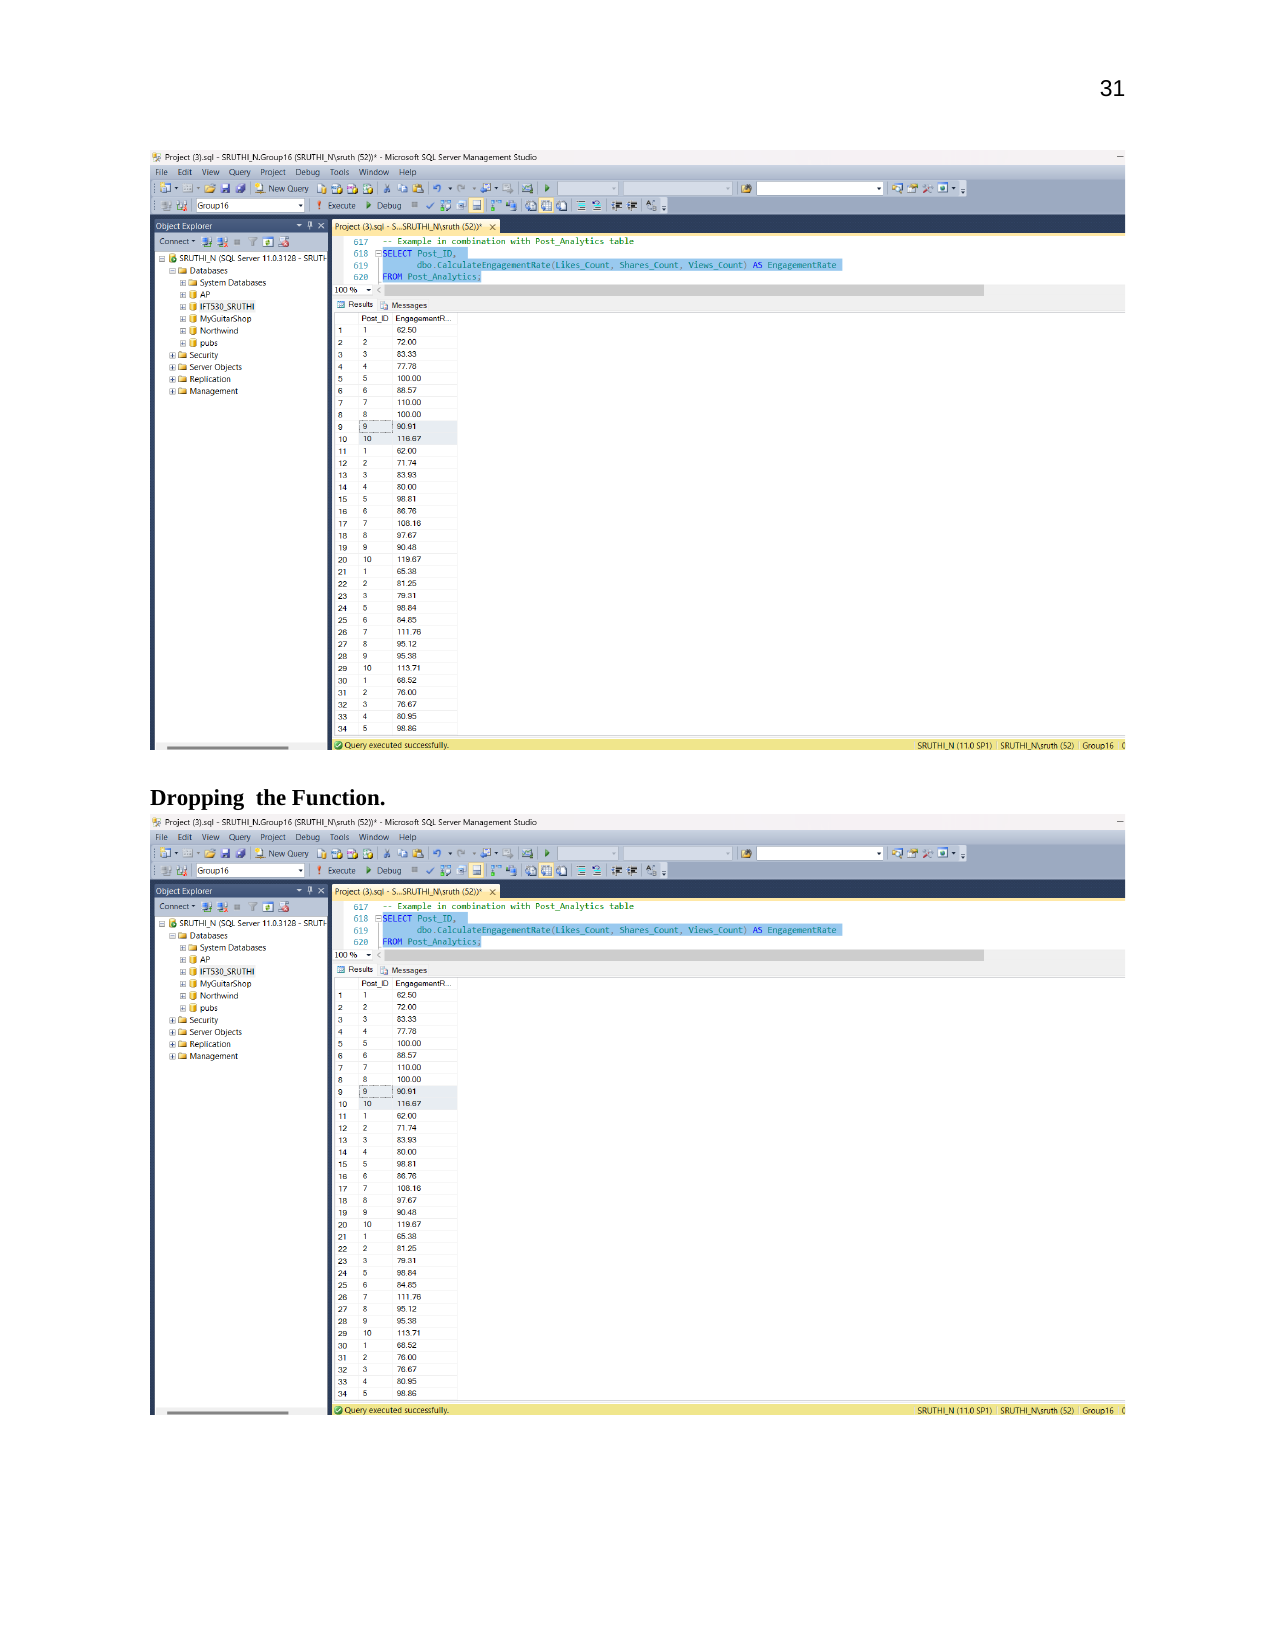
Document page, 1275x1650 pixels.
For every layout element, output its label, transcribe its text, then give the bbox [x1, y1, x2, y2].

text Dropping the Function. [150, 784, 1125, 810]
picture [150, 814, 1125, 1415]
picture [150, 150, 1125, 750]
